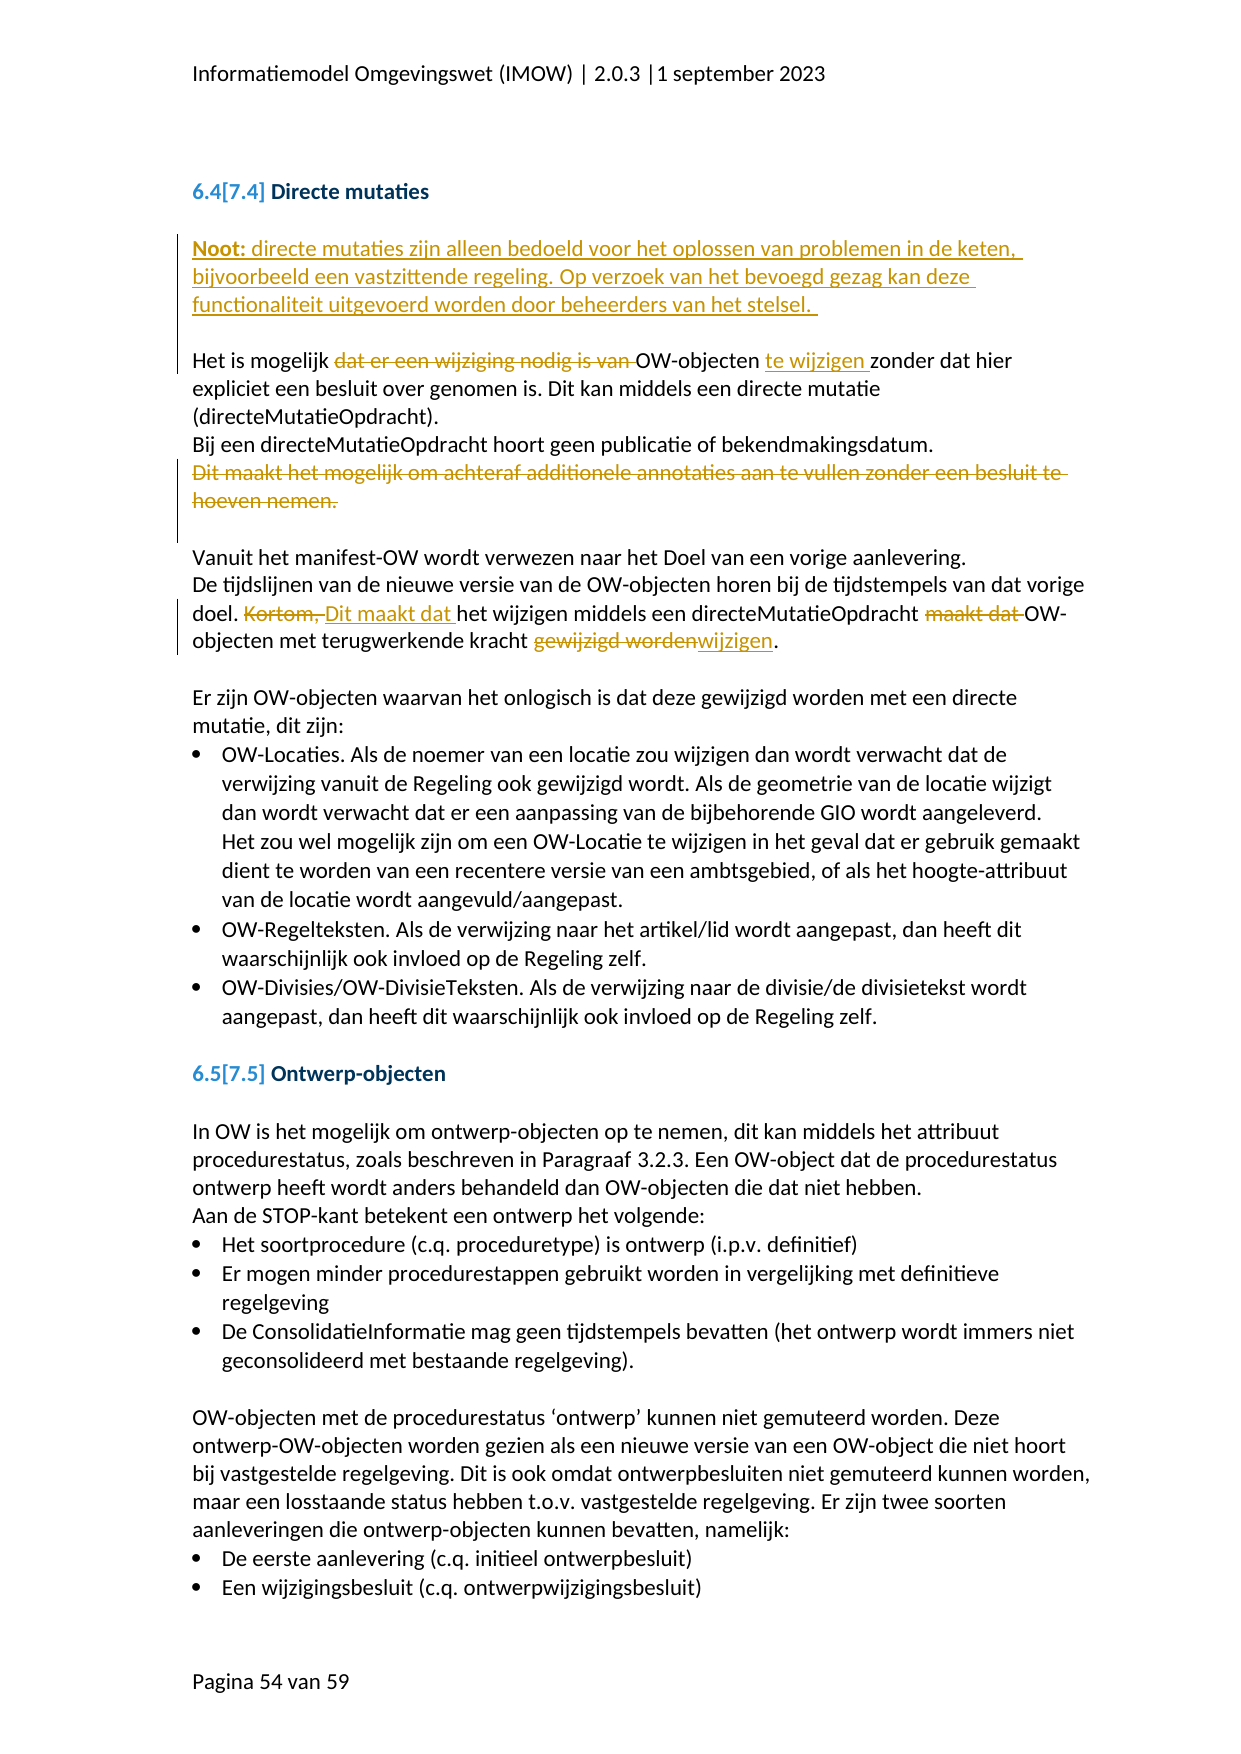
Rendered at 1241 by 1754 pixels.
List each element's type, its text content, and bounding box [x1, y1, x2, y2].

subtitle Directe mutaties [192, 177, 1092, 205]
text De ConsolidatieInformatie mag geen tijdstempels bevatten (het ontwerp wordt immers niet geconsolideerd met bestaande regelgeving). [192, 1316, 1092, 1375]
text Het soortprocedure (c.q. proceduretype) is ontwerp (i.p.v. definitief) [192, 1229, 1092, 1258]
text De eerste aanlevering (c.q. initieel ontwerpbesluit) [192, 1543, 1092, 1572]
subtitle Ontwerp-objecten [192, 1059, 1092, 1088]
text Aan de STOP-kant betekent een ontwerp het volgende: [192, 1201, 1092, 1229]
text OW-Regelteksten. Als de verwijzing naar het artikel/lid wordt aangepast, dan heeft dit waarschijnlijk ook invloed op de Regeling zelf. [192, 914, 1092, 972]
text OW-Locaties. Als de noemer van een locatie zou wijzigen dan wordt verwacht dat de verwijzing vanuit de Regeling ook gewijzigd wordt. Als de geometrie van de locatie wijzigt dan wordt verwacht dat er een aanpassing van de bijbehorende GIO wordt aangeleverd. Het zou wel mogelijk zijn om een OW-Locatie te wijzigen in het geval dat er gebruik gemaakt dient te worden van een recentere versie van een ambtsgebied, of als het hoogte-attribuut van de locatie wordt aangevuld/aangepast. [192, 739, 1092, 914]
text Een wijzigingsbesluit (c.q. ontwerpwijzigingsbesluit) [192, 1572, 1092, 1601]
text OW-objecten met de procedurestatus ‘ontwerp’ kunnen niet gemuteerd worden. Deze ontwerp-OW-objecten worden gezien als een nieuwe versie van een OW-object die niet hoort bij vastgestelde regelgeving. Dit is ook omdat ontwerpbesluiten niet gemuteerd kunnen worden, maar een losstaande status hebben t.o.v. vastgestelde regelgeving. Er zijn twee soorten aanleveringen die ontwerp-objecten kunnen bevatten, namelijk: [192, 1403, 1092, 1543]
text In OW is het mogelijk om ontwerp-objecten op te nemen, dit kan middels het attribuut procedurestatus, zoals beschreven in Paragraaf 3.2.3. Een OW-object dat de procedurestatus ontwerp heeft wordt anders behandeld dan OW-objecten die dat niet hebben. [192, 1117, 1092, 1201]
text De tijdslijnen van de nieuwe versie van de OW-objecten horen bij de tijdstempels van dat vorige doel. het wijzigen middels een directeMutatieOpdracht OW-objecten met terugwerkende kracht . [192, 571, 1092, 655]
text Er zijn OW-objecten waarvan het onlogisch is dat deze gewijzigd worden met een directe mutatie, dit zijn: [192, 683, 1092, 739]
text Bij een directeMutatieOpdracht hoort geen publicatie of bekendmakingsdatum. [192, 431, 1092, 458]
text Het is mogelijk OW-objecten zonder dat hier expliciet een besluit over genomen is. Dit kan middels een directe mutatie (directeMutatieOpdracht). [192, 346, 1092, 431]
text Er mogen minder procedurestappen gebruikt worden in vergelijking met definitieve regelgeving [192, 1258, 1092, 1316]
text Vanuit het manifest-OW wordt verwezen naar het Doel van een vorige aanlevering. [192, 543, 1092, 571]
text OW-Divisies/OW-DivisieTeksten. Als de verwijzing naar de divisie/de divisietekst wordt aangepast, dan heeft dit waarschijnlijk ook invloed op de Regeling zelf. [192, 972, 1092, 1030]
